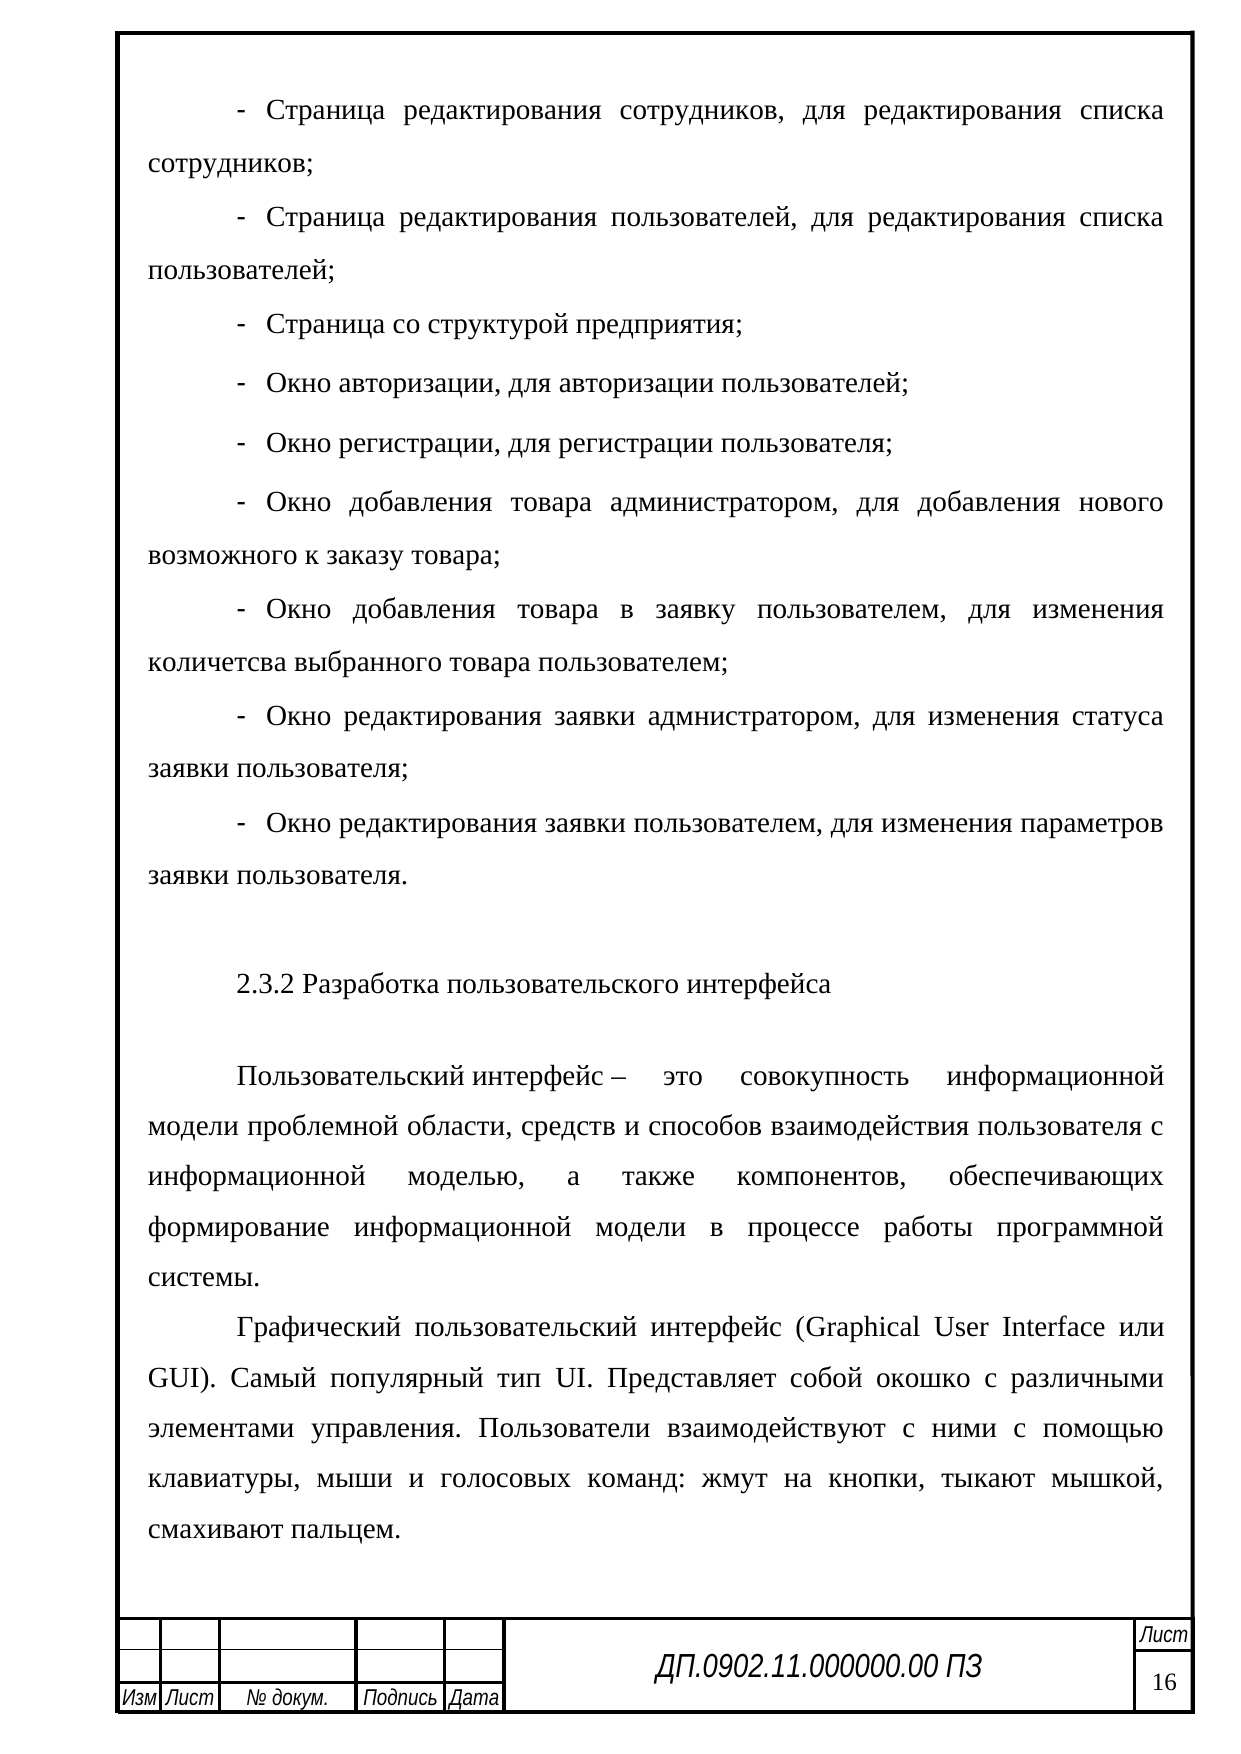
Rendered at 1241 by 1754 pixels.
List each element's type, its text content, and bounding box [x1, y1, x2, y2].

list Окно редактирования заявки адмнистратором, для изменения статуса заявки пользователя; [148, 694, 1164, 784]
list Окно редактирования заявки пользователем, для изменения параметров заявки пользователя. [148, 801, 1164, 891]
list Окно добавления товара в заявку пользователем, для изменения количетсва выбранного товара пользователем; [148, 587, 1164, 677]
text 2.3.2 Разработка пользовательского интерфейса [236, 966, 1164, 999]
text Графический пользовательский интерфейс (Graphical User Interface или GUI). Самый популярный тип UI. Представляет собой окошко с различными элементами управления. Пользователи взаимодействуют с ними с помощью клавиатуры, мыши и голосовых команд: жмут на кнопки, тыкают мышкой, смахивают пальцем. [148, 1309, 1164, 1544]
list Страница редактирования пользователей, для редактирования списка пользователей; [148, 195, 1164, 285]
list Страница со структурой предприятия; [148, 302, 1164, 342]
text Пользовательский интерфейс – это совокупность информационной модели проблемной области, средств и способов взаимодействия пользователя с информационной моделью, а также компонентов, обеспечивающих формирование информационной модели в процессе работы программной системы. [148, 1058, 1164, 1293]
list Окно добавления товара администратором, для добавления нового возможного к заказу товара; [148, 481, 1164, 571]
list Окно авторизации, для авторизации пользователей; [148, 362, 1164, 401]
list Страница редактирования сотрудников, для редактирования списка сотрудников; [148, 89, 1164, 179]
list Окно регистрации, для регистрации пользователя; [148, 421, 1164, 461]
